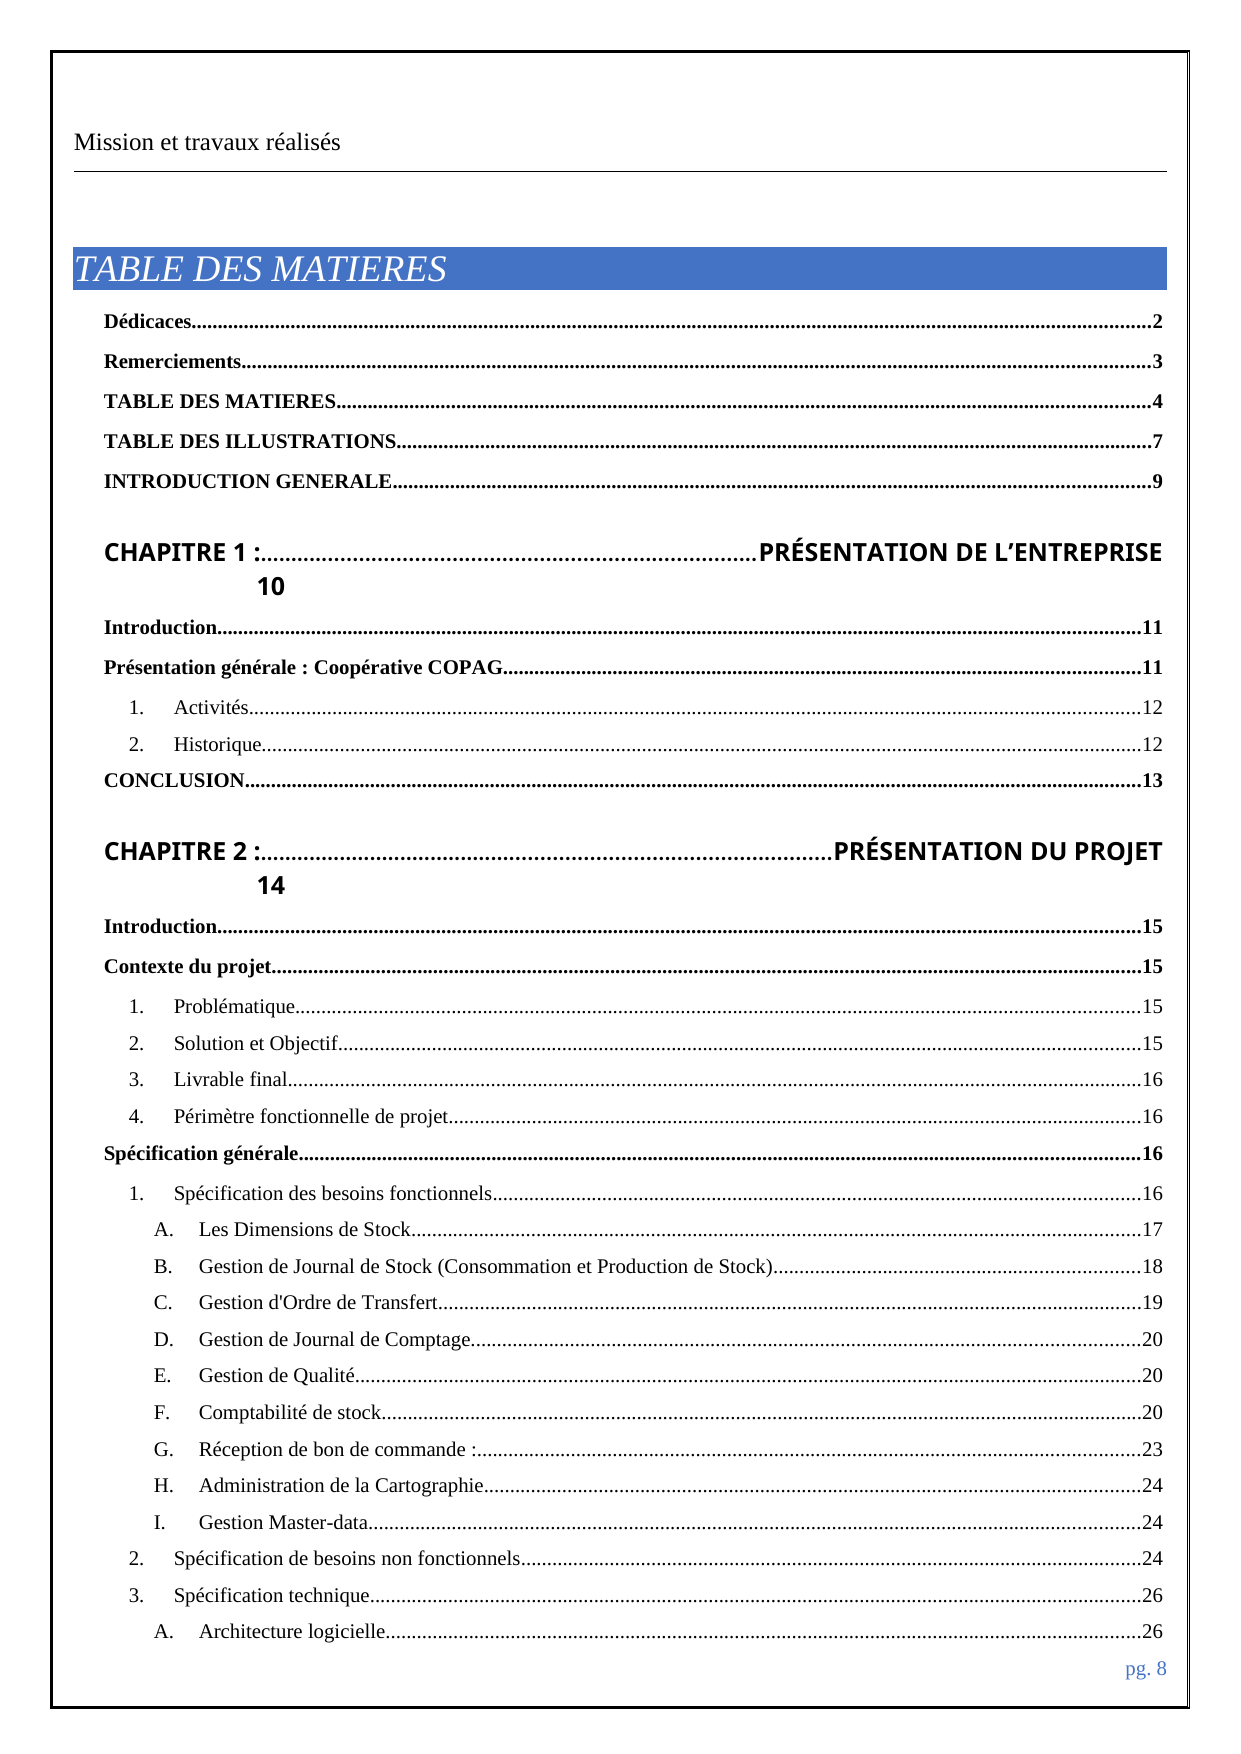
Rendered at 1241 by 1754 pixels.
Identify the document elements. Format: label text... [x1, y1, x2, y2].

text 1. Problématique 15 [98, 994, 1167, 1018]
text CONCLUSION 13 [73, 768, 1167, 792]
text CHAPITRE 2 : Présentation du projet 14 [73, 833, 1167, 901]
text 1. Activités 12 [98, 695, 1167, 719]
text F. Comptabilité de stock 20 [123, 1400, 1167, 1424]
text B. Gestion de Journal de Stock (Consommation et Production de Stock) 18 [123, 1254, 1167, 1278]
text D. Gestion de Journal de Comptage. 20 [123, 1327, 1167, 1351]
text H. Administration de la Cartographie 24 [123, 1473, 1167, 1497]
text E. Gestion de Qualité 20 [123, 1363, 1167, 1387]
text A. Architecture logicielle 26 [123, 1619, 1167, 1643]
text 1. Spécification des besoins fonctionnels 16 [98, 1181, 1167, 1204]
text Dédicaces 2 [73, 309, 1167, 333]
text A. Les Dimensions de Stock 17 [123, 1217, 1167, 1241]
subtitle TABLE DES MATIERES [73, 247, 1167, 290]
text 2. Solution et Objectif 15 [98, 1031, 1167, 1055]
text TABLE DES MATIERES 4 [73, 389, 1167, 413]
text Contexte du projet 15 [73, 954, 1167, 978]
text G. Réception de bon de commande : 23 [123, 1436, 1167, 1461]
text Introduction 15 [73, 914, 1167, 938]
text Présentation générale : Coopérative COPAG 11 [73, 655, 1167, 679]
text Spécification générale 16 [73, 1140, 1167, 1164]
text 4. Périmètre fonctionnelle de projet 16 [98, 1104, 1167, 1128]
text C. Gestion d'Ordre de Transfert 19 [123, 1290, 1167, 1314]
text Introduction 11 [73, 615, 1167, 639]
text Remerciements 3 [73, 349, 1167, 373]
text 3. Livrable final 16 [98, 1067, 1167, 1091]
text I. Gestion Master-data 24 [123, 1509, 1167, 1534]
text CHAPITRE 1 : Présentation de l’entreprise 10 [73, 534, 1167, 602]
text 2. Historique 12 [98, 732, 1167, 756]
text TABLE DES ILLUSTRATIONS 7 [73, 429, 1167, 453]
text 2. Spécification de besoins non fonctionnels 24 [98, 1546, 1167, 1570]
text INTRODUCTION GENERALE 9 [73, 469, 1167, 493]
text 3. Spécification technique 26 [98, 1583, 1167, 1607]
